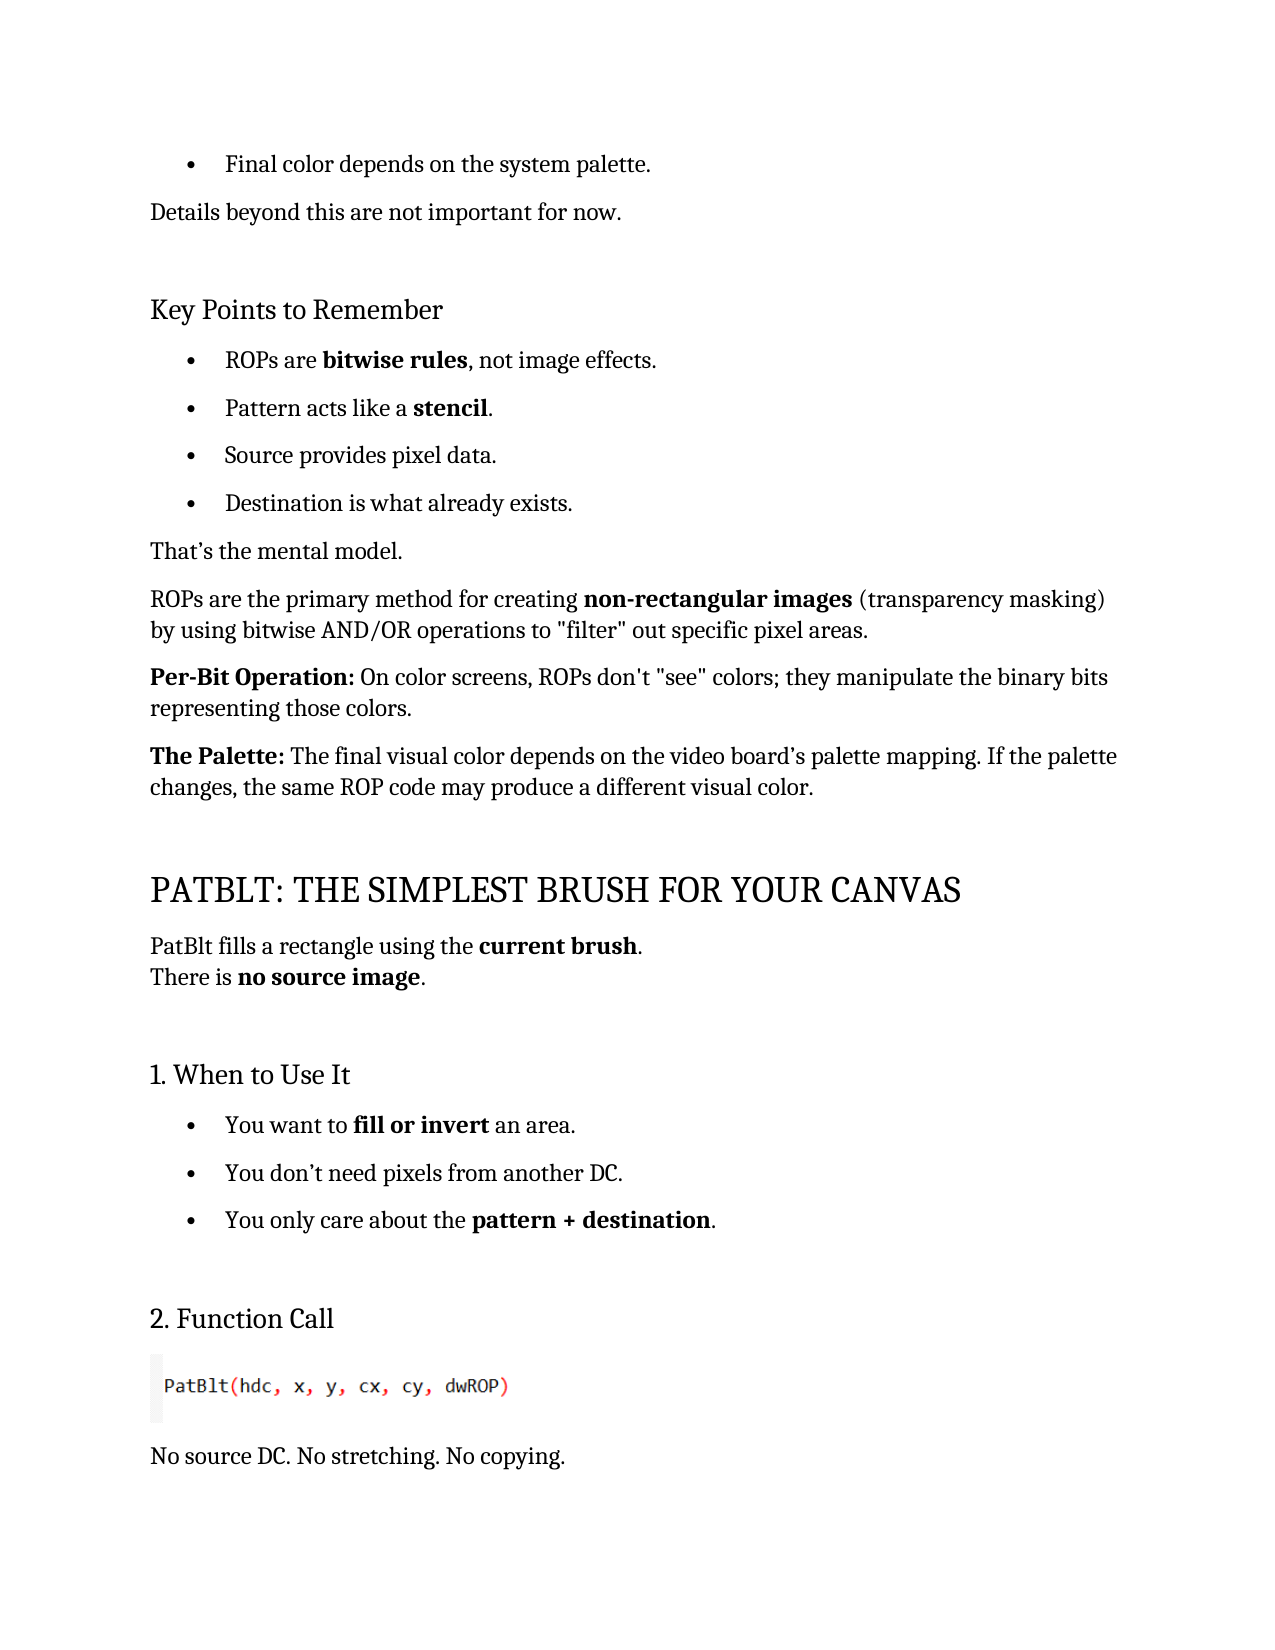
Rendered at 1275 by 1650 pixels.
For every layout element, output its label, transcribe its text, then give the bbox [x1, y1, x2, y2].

list ROPs are bitwise rules, not image effects. [187, 346, 1125, 375]
list You want to fill or invert an area. [187, 1111, 1125, 1140]
list Final color depends on the system palette. [187, 150, 1125, 179]
text PATBLT: THE SIMPLEST BRUSH FOR YOUR CANVAS [150, 868, 1125, 912]
list Source provides pixel data. [187, 441, 1125, 470]
text That’s the mental model. [150, 537, 1125, 566]
picture [150, 1354, 551, 1423]
list You don’t need pixels from another DC. [187, 1159, 1125, 1187]
text Details beyond this are not important for now. [150, 198, 1125, 226]
text Per-Bit Operation: On color screens, ROPs don't "see" colors; they manipulate the binary bits representing those colors. [150, 663, 1125, 723]
text ROPs are the primary method for creating non-rectangular images (transparency masking) by using bitwise AND/OR operations to "filter" out specific pixel areas. [150, 584, 1125, 644]
list Destination is what already exists. [187, 489, 1125, 518]
text PatBlt fills a rectangle using the current brush. There is no source image. [150, 932, 1125, 991]
list You only care about the pattern + destination. [187, 1206, 1125, 1235]
text Key Points to Remember [150, 293, 1125, 327]
text No source DC. No stretching. No copying. [150, 1442, 1125, 1470]
text 2. Function Call [150, 1302, 1125, 1335]
text 1. When to Use It [150, 1058, 1125, 1092]
list Pattern acts like a stencil. [187, 394, 1125, 422]
text The Palette: The final visual color depends on the video board’s palette mapping. If the palette changes, the same ROP code may produce a different visual color. [150, 742, 1125, 802]
